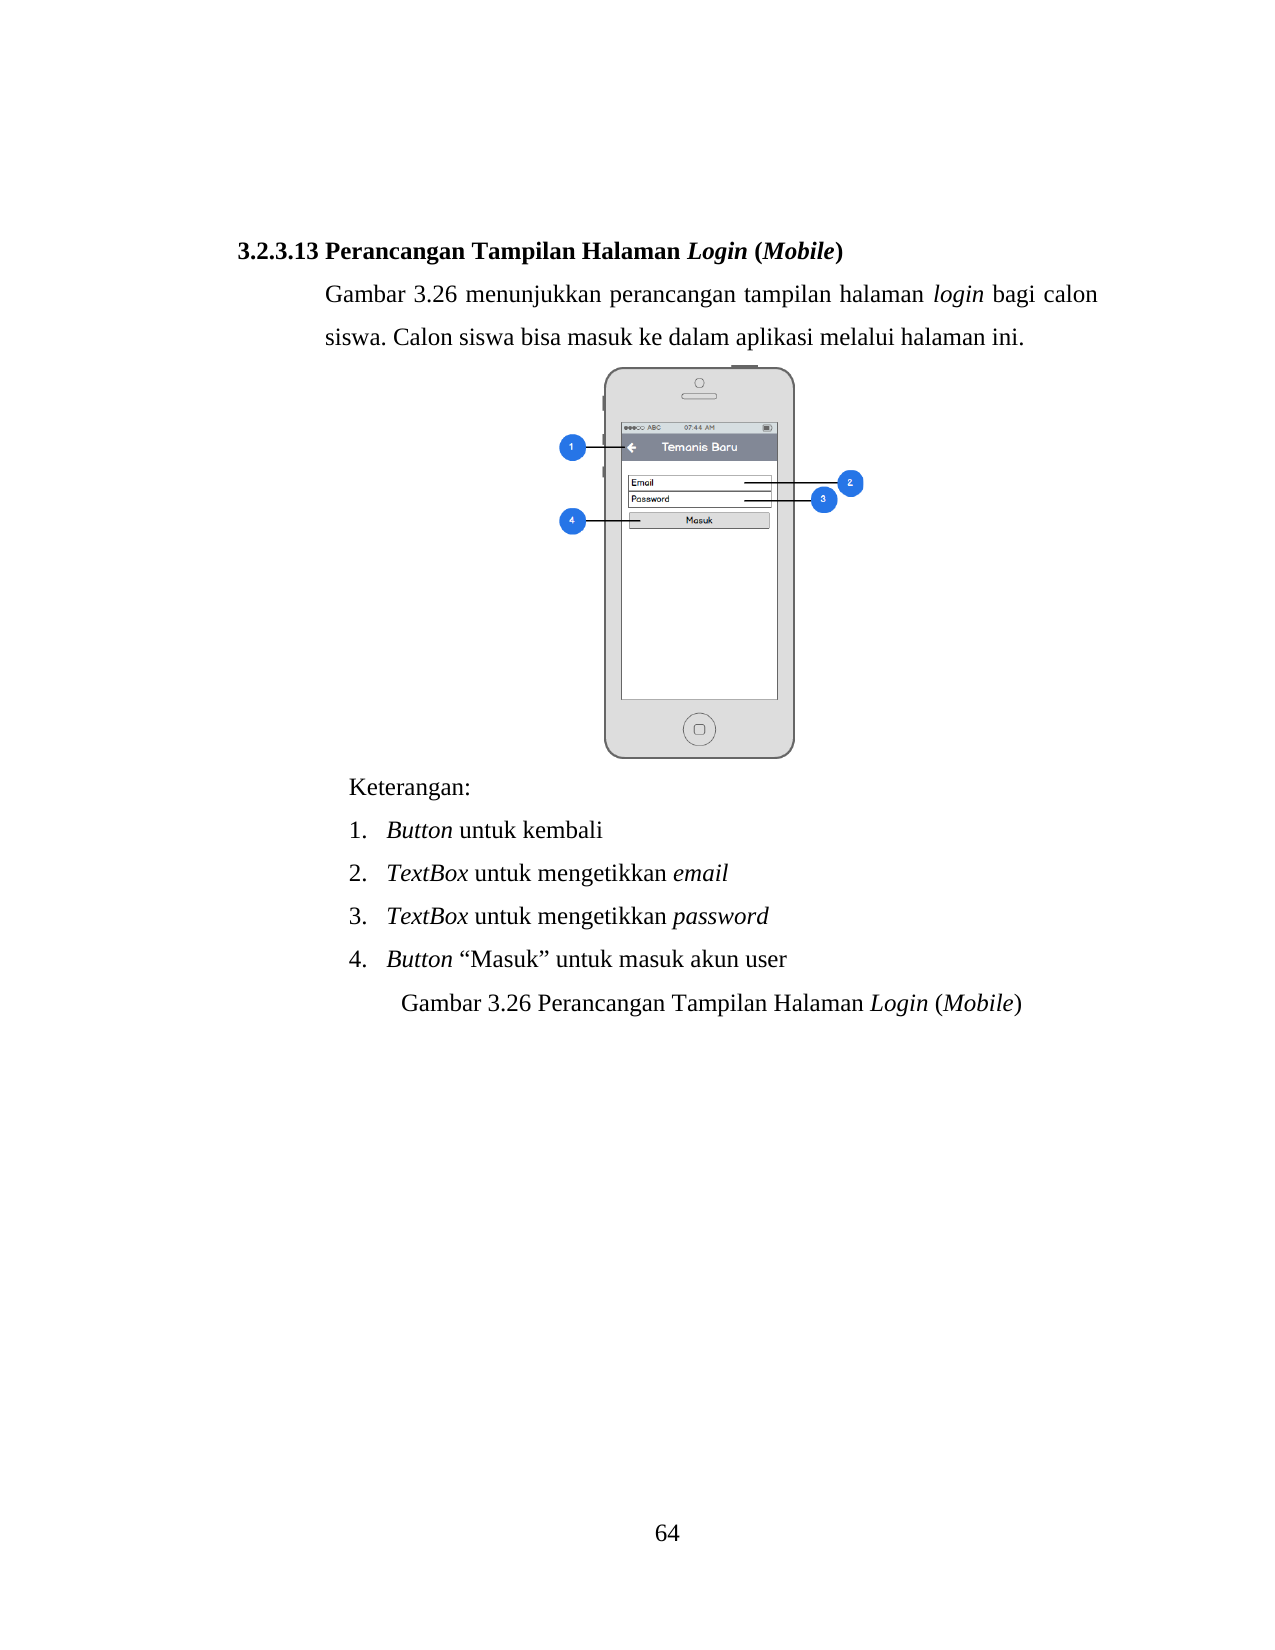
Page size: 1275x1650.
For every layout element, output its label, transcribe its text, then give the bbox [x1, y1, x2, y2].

list Perancangan Tampilan Halaman Login (Mobile) [237, 236, 1098, 265]
list Button “Masuk” untuk masuk akun user [349, 944, 1098, 973]
list TextBox untuk mengetikkan password [349, 901, 1098, 930]
list Gambar 3.26 Perancangan Tampilan Halaman Login (Mobile) [325, 988, 1098, 1016]
list TextBox untuk mengetikkan email [349, 858, 1098, 887]
picture [559, 365, 864, 759]
list Button untuk kembali [349, 815, 1098, 844]
list Keterangan: [349, 772, 1098, 801]
list Gambar 3.26 menunjukkan perancangan tampilan halaman login bagi calon siswa. Calon siswa bisa masuk ke dalam aplikasi melalui halaman ini. [325, 279, 1098, 351]
